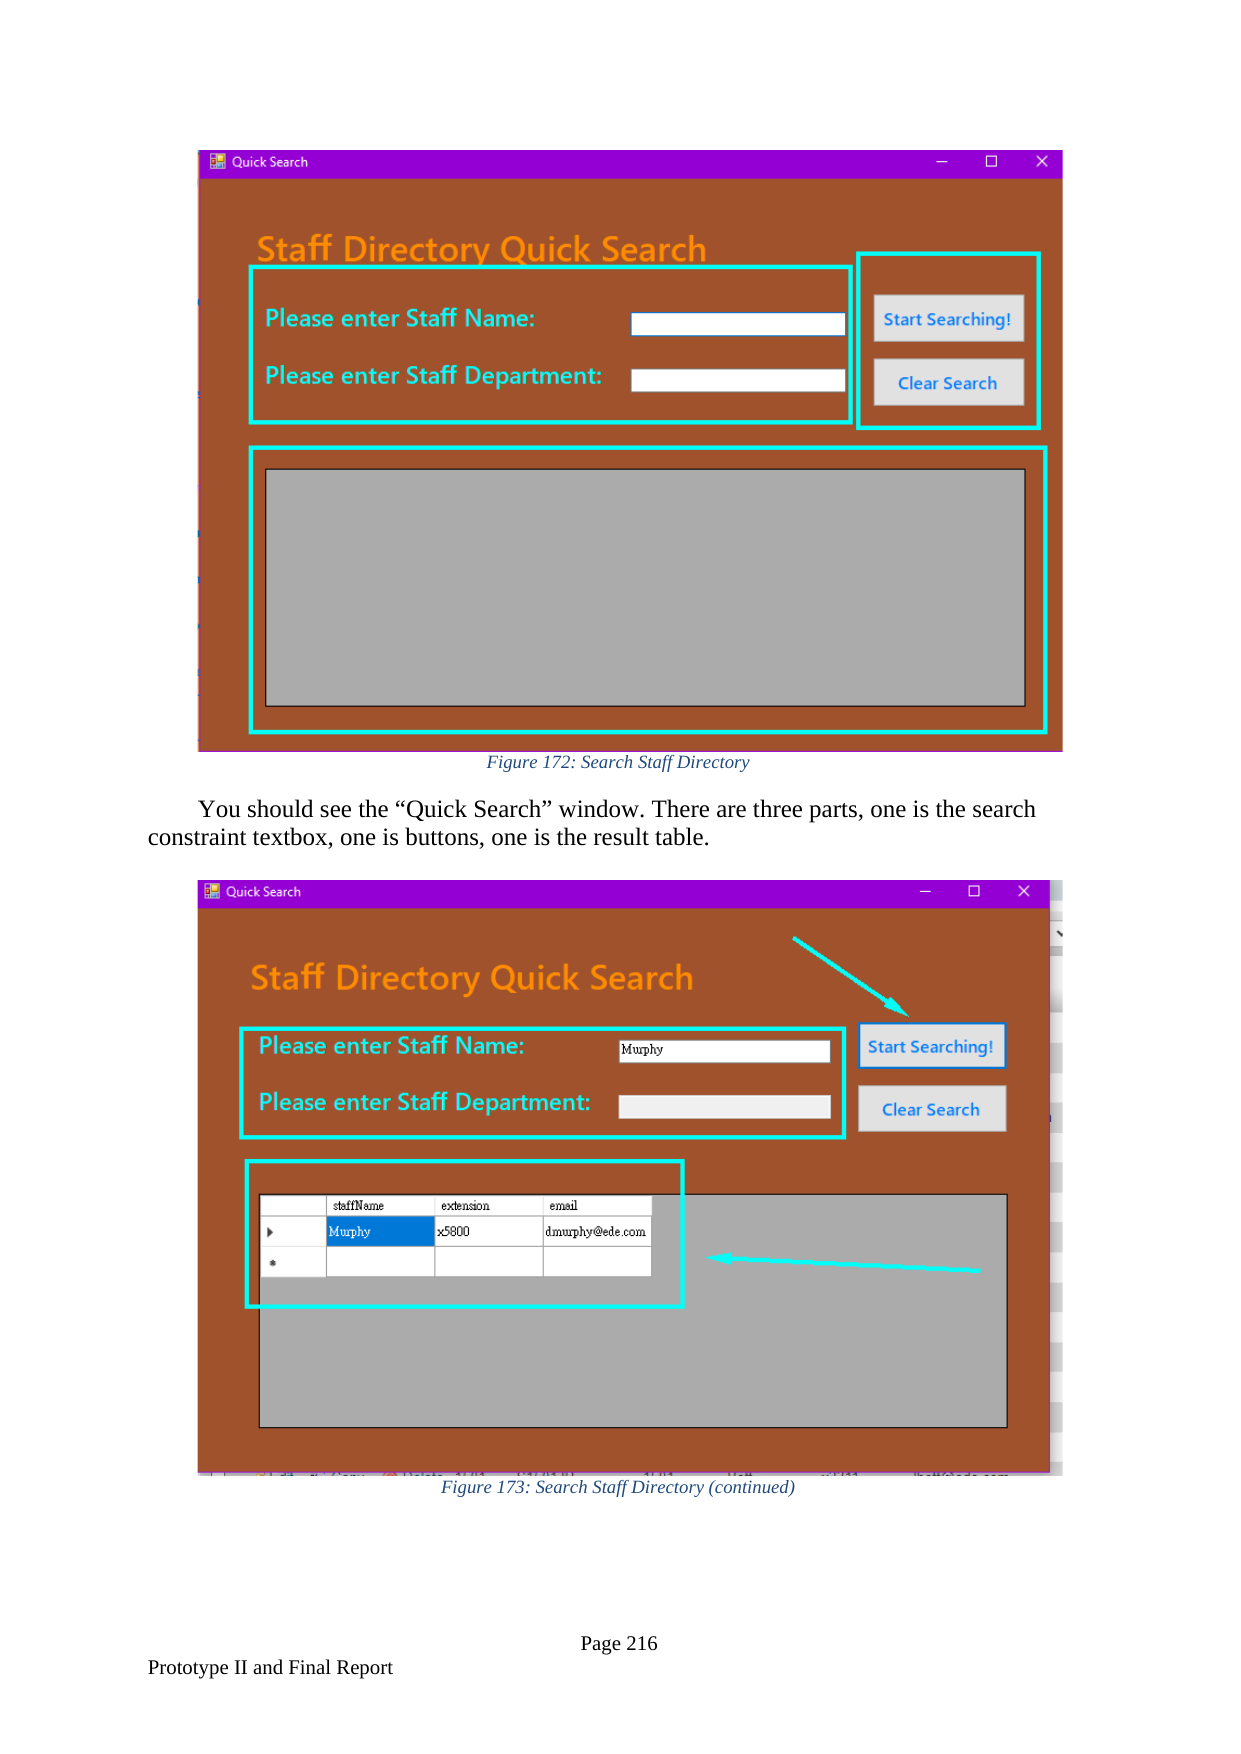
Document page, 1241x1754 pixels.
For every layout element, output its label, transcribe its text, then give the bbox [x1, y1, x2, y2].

text You should see the “Quick Search” window. There are three parts, one is the search constraint textbox, one is buttons, one is the result table. [148, 794, 1090, 851]
picture [197, 880, 1063, 1476]
picture [197, 150, 1063, 752]
